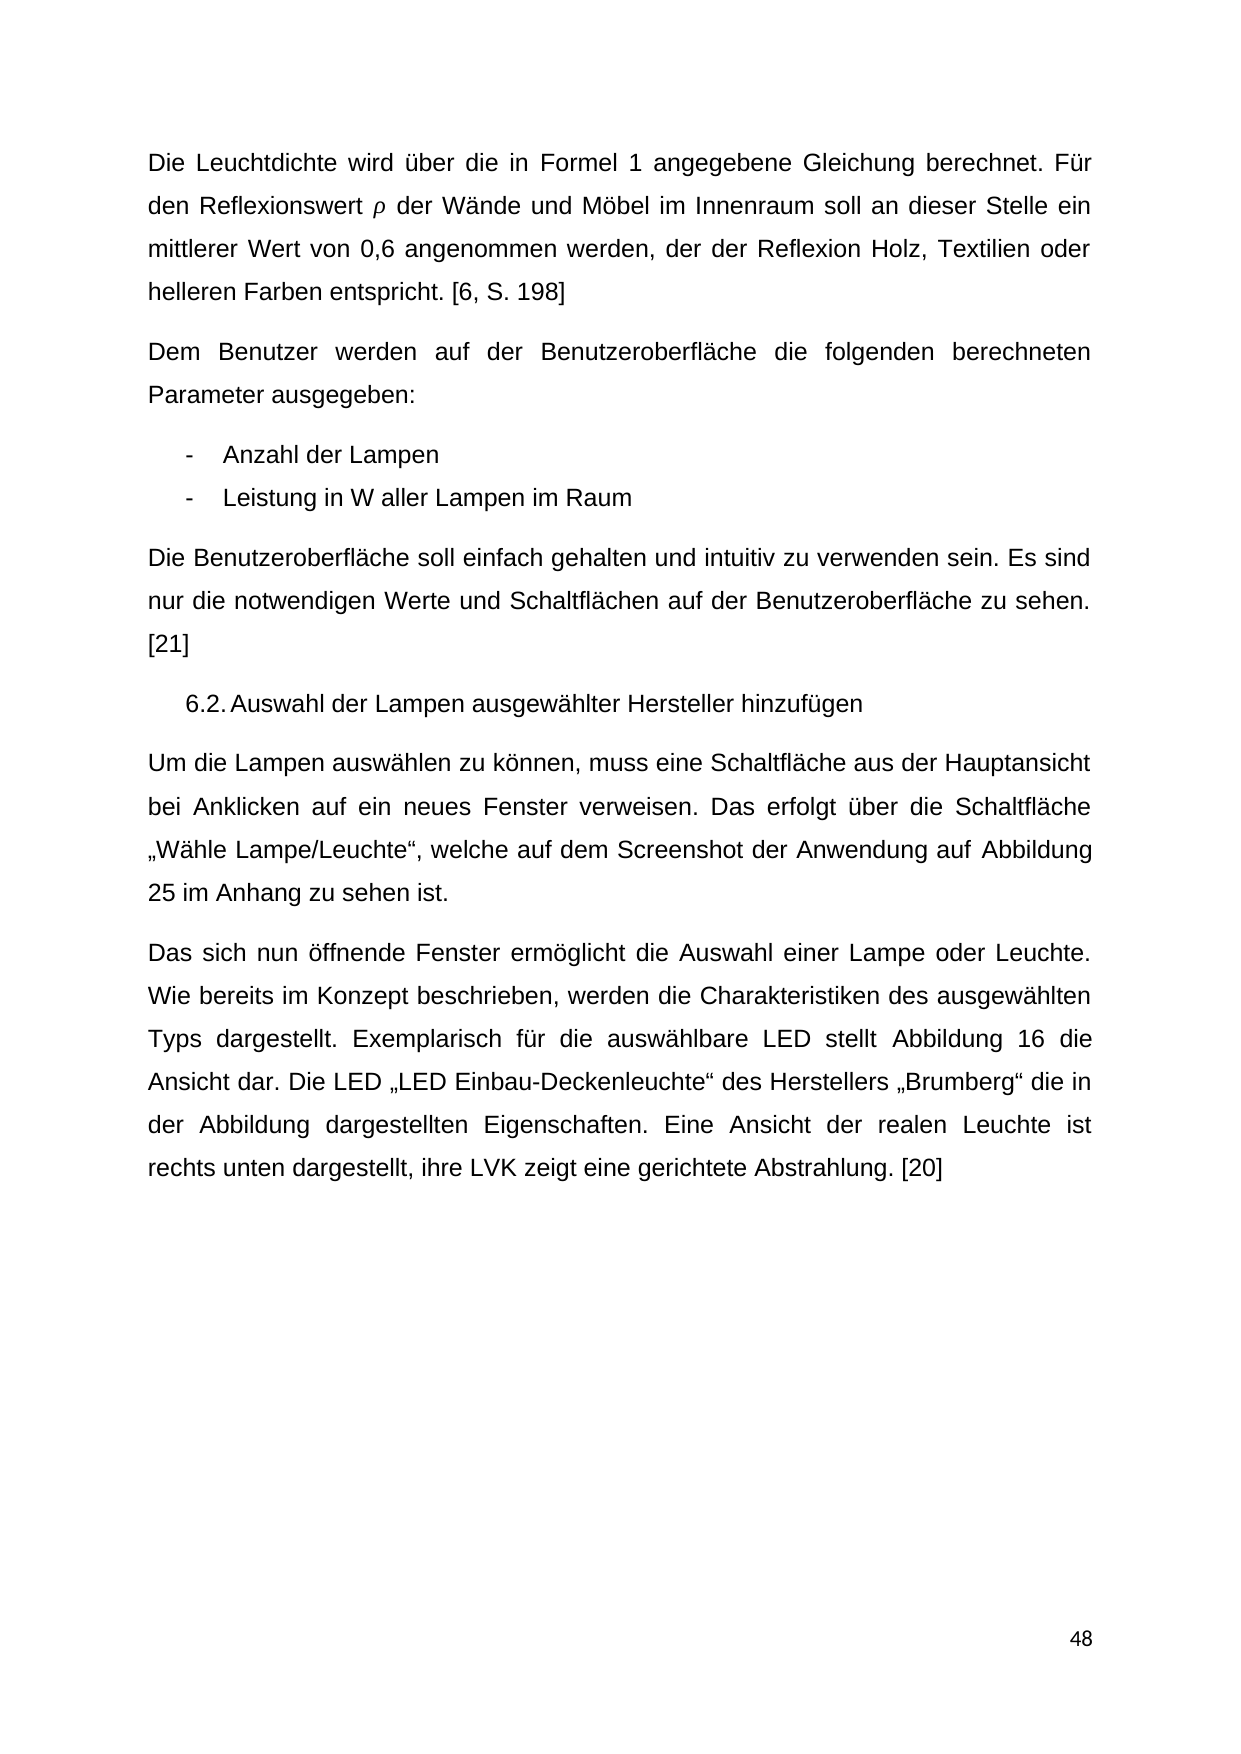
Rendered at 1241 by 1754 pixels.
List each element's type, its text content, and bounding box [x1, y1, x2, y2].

text Um die Lampen auswählen zu können, muss eine Schaltfläche aus der Hauptansicht bei Anklicken auf ein neues Fenster verweisen. Das erfolgt über die Schaltfläche „Wähle Lampe/Leuchte“, welche auf dem Screenshot der Anwendung auf Abbildung 25 im Anhang zu sehen ist. [148, 748, 1093, 907]
list Anzahl der Lampen [185, 440, 1093, 468]
text Die Leuchtdichte wird über die in Formel 1 angegebene Gleichung berechnet. Für den Reflexionswert der Wände und Möbel im Innenraum soll an dieser Stelle ein mittlerer Wert von 0,6 angenommen werden, der der Reflexion Holz, Textilien oder helleren Farben entspricht. [6, S. 198] [148, 148, 1093, 306]
text Die Benutzeroberfläche soll einfach gehalten und intuitiv zu verwenden sein. Es sind nur die notwendigen Werte und Schaltflächen auf der Benutzeroberfläche zu sehen. [21] [148, 543, 1093, 658]
text Dem Benutzer werden auf der Benutzeroberfläche die folgenden berechneten Parameter ausgegeben: [148, 337, 1093, 409]
subtitle Auswahl der Lampen ausgewählter Hersteller hinzufügen [185, 689, 1093, 717]
text Das sich nun öffnende Fenster ermöglicht die Auswahl einer Lampe oder Leuchte. Wie bereits im Konzept beschrieben, werden die Charakteristiken des ausgewählten Typs dargestellt. Exemplarisch für die auswählbare LED stellt Abbildung 16 die Ansicht dar. Die LED „LED Einbau-Deckenleuchte“ des Herstellers „Brumberg“ die in der Abbildung dargestellten Eigenschaften. Eine Ansicht der realen Leuchte ist rechts unten dargestellt, ihre LVK zeigt eine gerichtete Abstrahlung. [20] [148, 938, 1093, 1182]
list Leistung in W aller Lampen im Raum [185, 483, 1093, 512]
